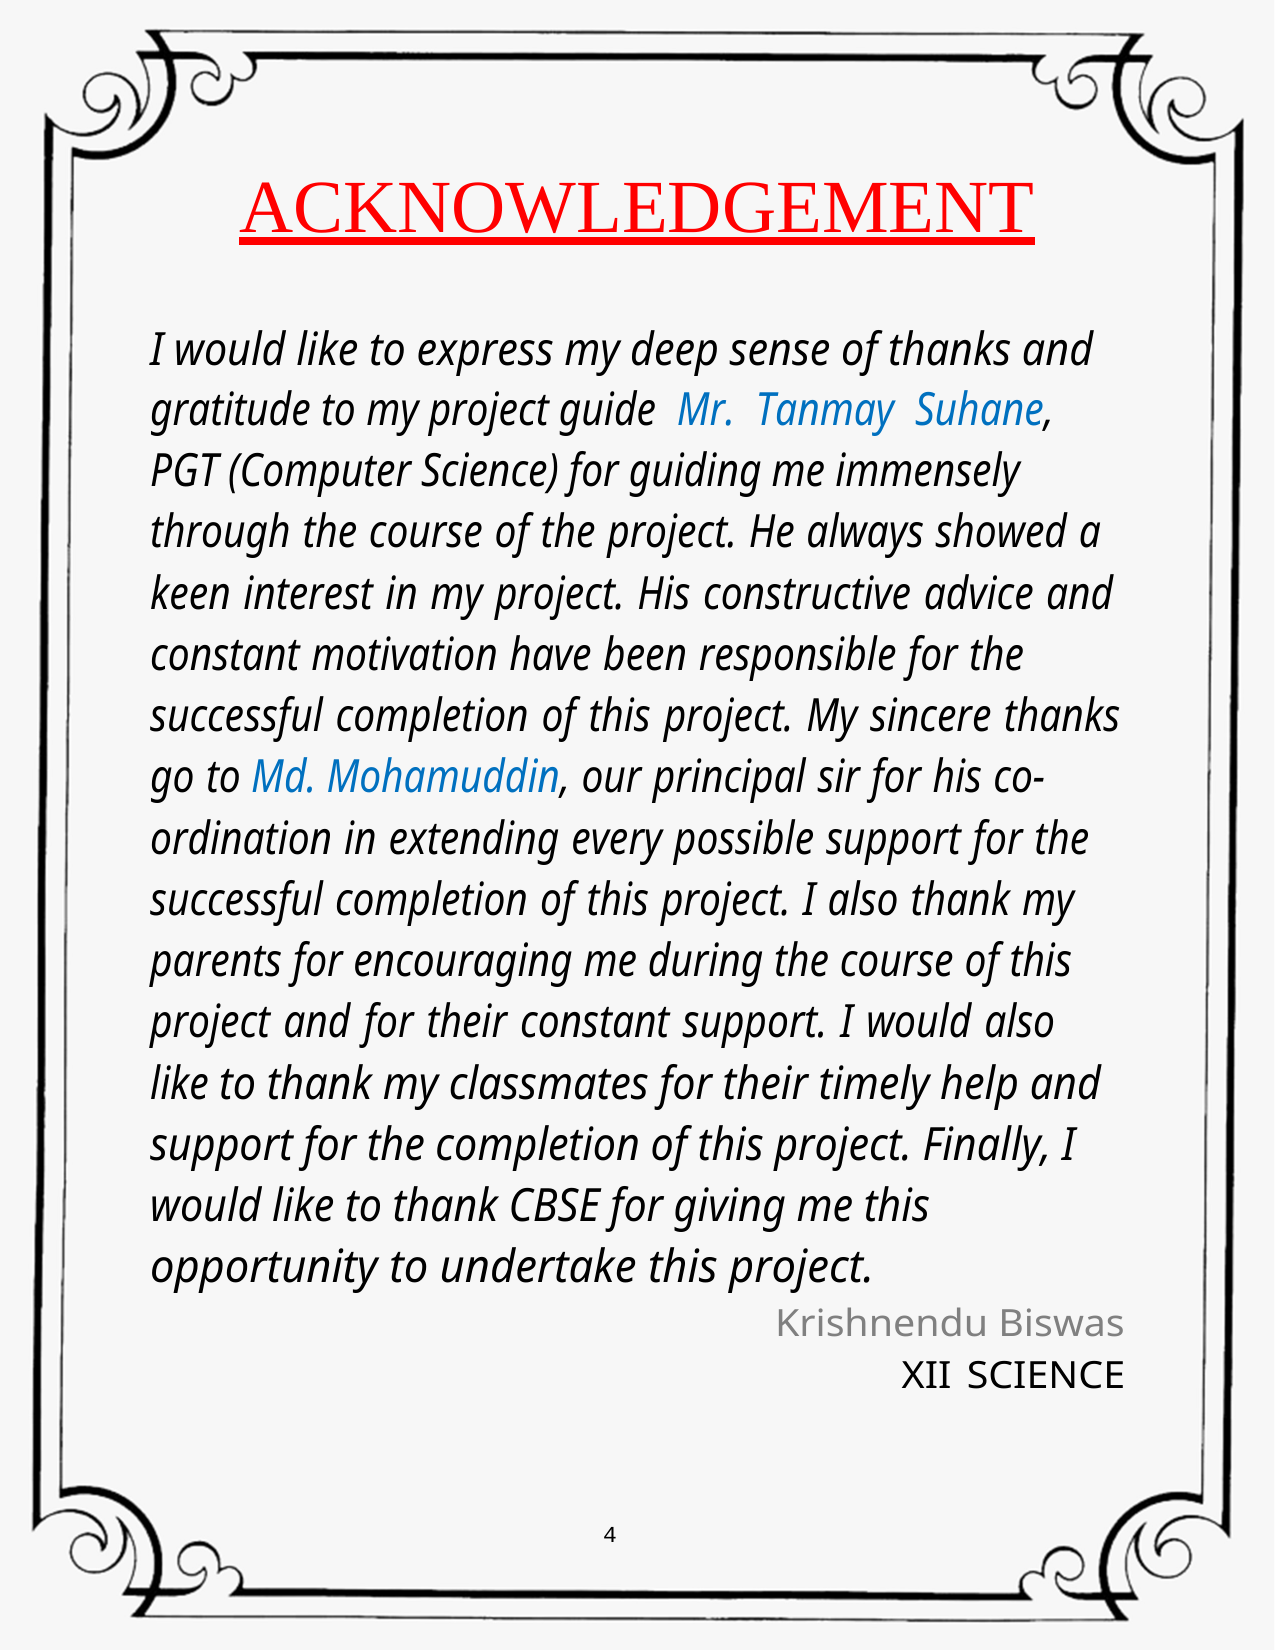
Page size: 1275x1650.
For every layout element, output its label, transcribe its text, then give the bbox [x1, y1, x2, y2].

picture [0, 0, 1275, 1650]
text I would like to express my deep sense of thanks and gratitude to my project guide Mr. Tanmay Suhane, PGT (Computer Science) for guiding me immensely through the course of the project. He always showed a keen interest in my project. His constructive advice and constant motivation have been responsible for the successful completion of this project. My sincere thanks go to Md. Mohamuddin, our principal sir for his co- ordination in extending every possible support for the successful completion of this project. I also thank my parents for encouraging me during the course of this project and for their constant support. I would also like to thank my classmates for their timely help and support for the completion of this project. Finally, I would like to thank CBSE for giving me this opportunity to undertake this project. [150, 316, 1123, 1296]
text XII SCIENCE [863, 1349, 1125, 1400]
text ACKNOWLEDGEMENT [237, 162, 1037, 248]
text Krishnendu Biswas [139, 1296, 1125, 1347]
